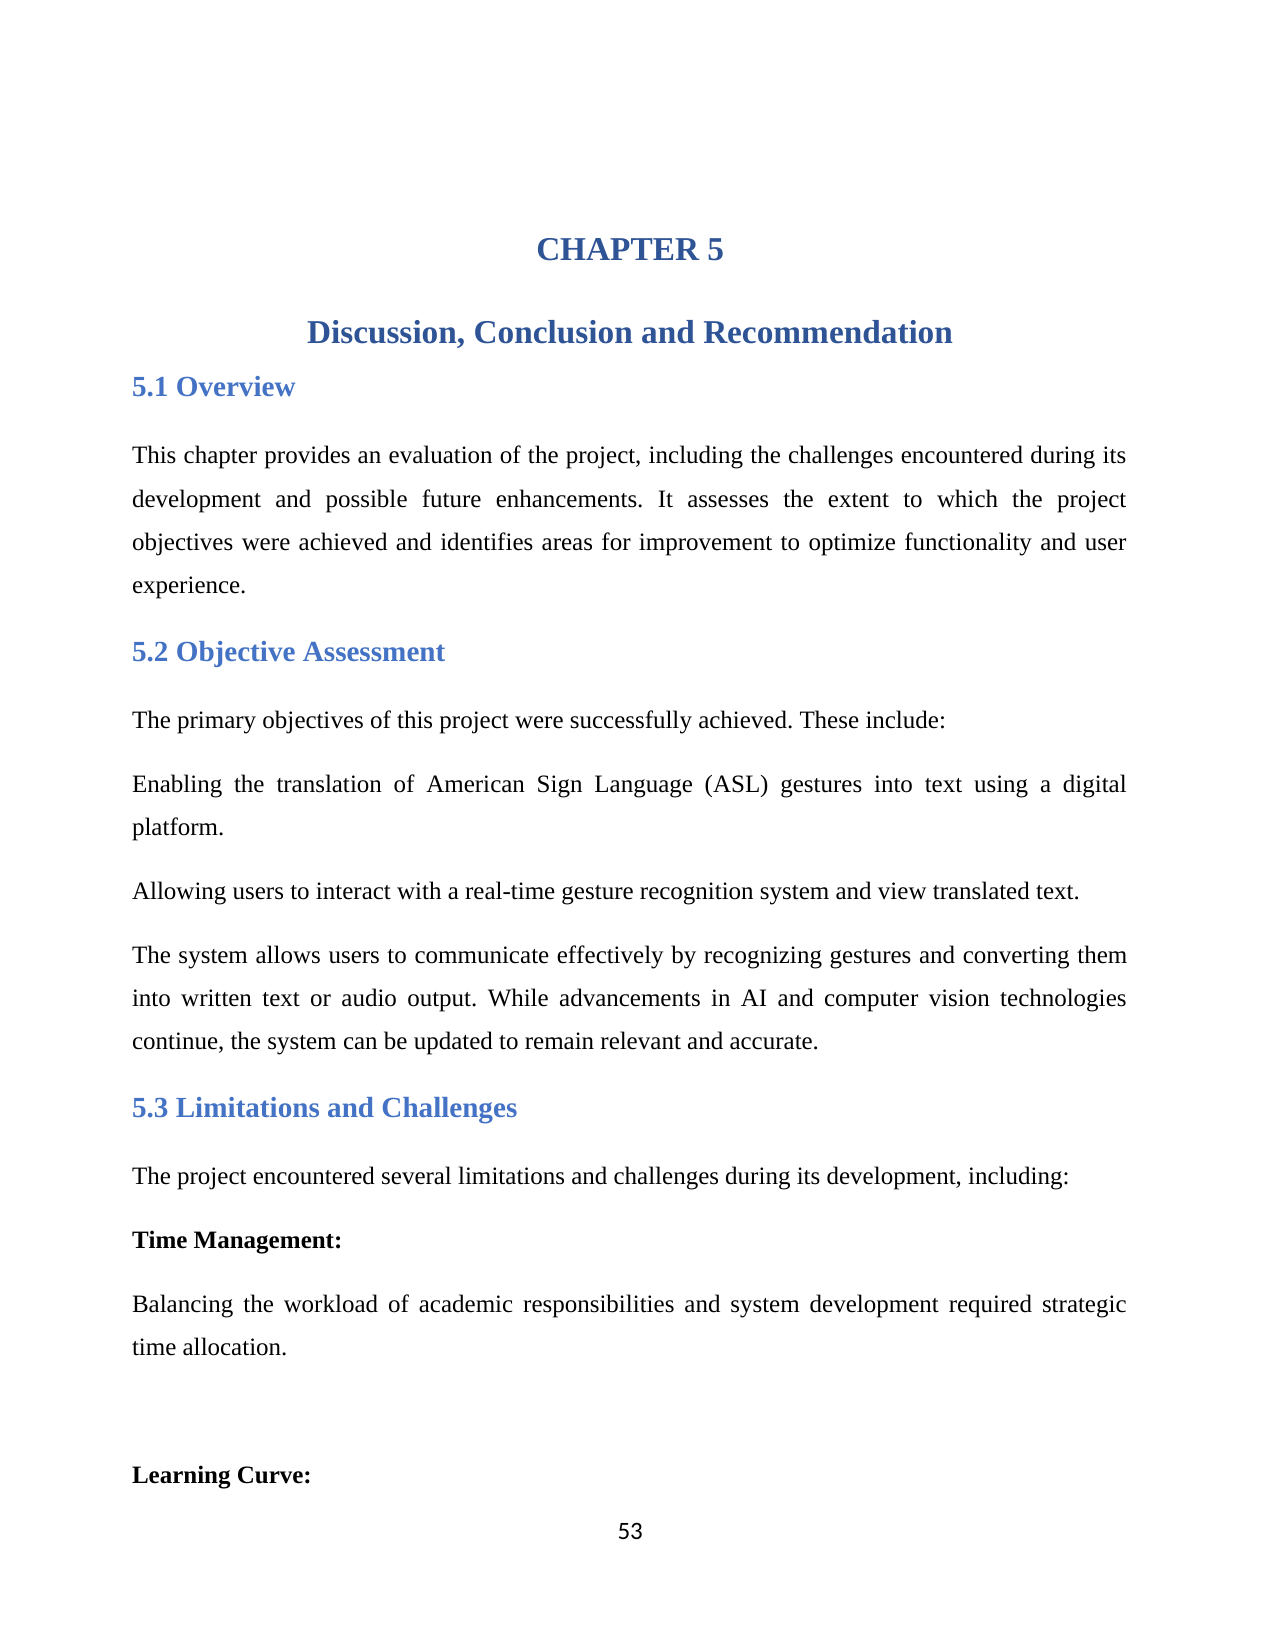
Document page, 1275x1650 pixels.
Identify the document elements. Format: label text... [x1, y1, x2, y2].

text This chapter provides an evaluation of the project, including the challenges encountered during its development and possible future enhancements. It assesses the extent to which the project objectives were achieved and identifies areas for improvement to optimize functionality and user experience. [132, 441, 1128, 599]
text Learning Curve: [132, 1460, 1128, 1489]
text The project encountered several limitations and challenges during its development, including: [132, 1161, 1128, 1190]
text Time Management: [132, 1225, 1128, 1254]
subtitle CHAPTER 5 [132, 229, 1128, 268]
text Balancing the workload of academic responsibilities and system development required strategic time allocation. [132, 1289, 1128, 1361]
subtitle Discussion, Conclusion and Recommendation [132, 312, 1128, 350]
subtitle 5.3 Limitations and Challenges [132, 1090, 1128, 1124]
subtitle 5.2 Objective Assessment [132, 634, 1128, 667]
text The primary objectives of this project were successfully achieved. These include: [132, 705, 1128, 734]
text The system allows users to communicate effectively by recognizing gestures and converting them into written text or audio output. While advancements in AI and computer vision technologies continue, the system can be updated to remain relevant and accurate. [132, 940, 1128, 1055]
text Allowing users to interact with a real-time gesture recognition system and view translated text. [132, 876, 1128, 905]
subtitle 5.1 Overview [132, 369, 1128, 403]
text Enabling the translation of American Sign Language (ASL) gestures into text using a digital platform. [132, 769, 1128, 841]
